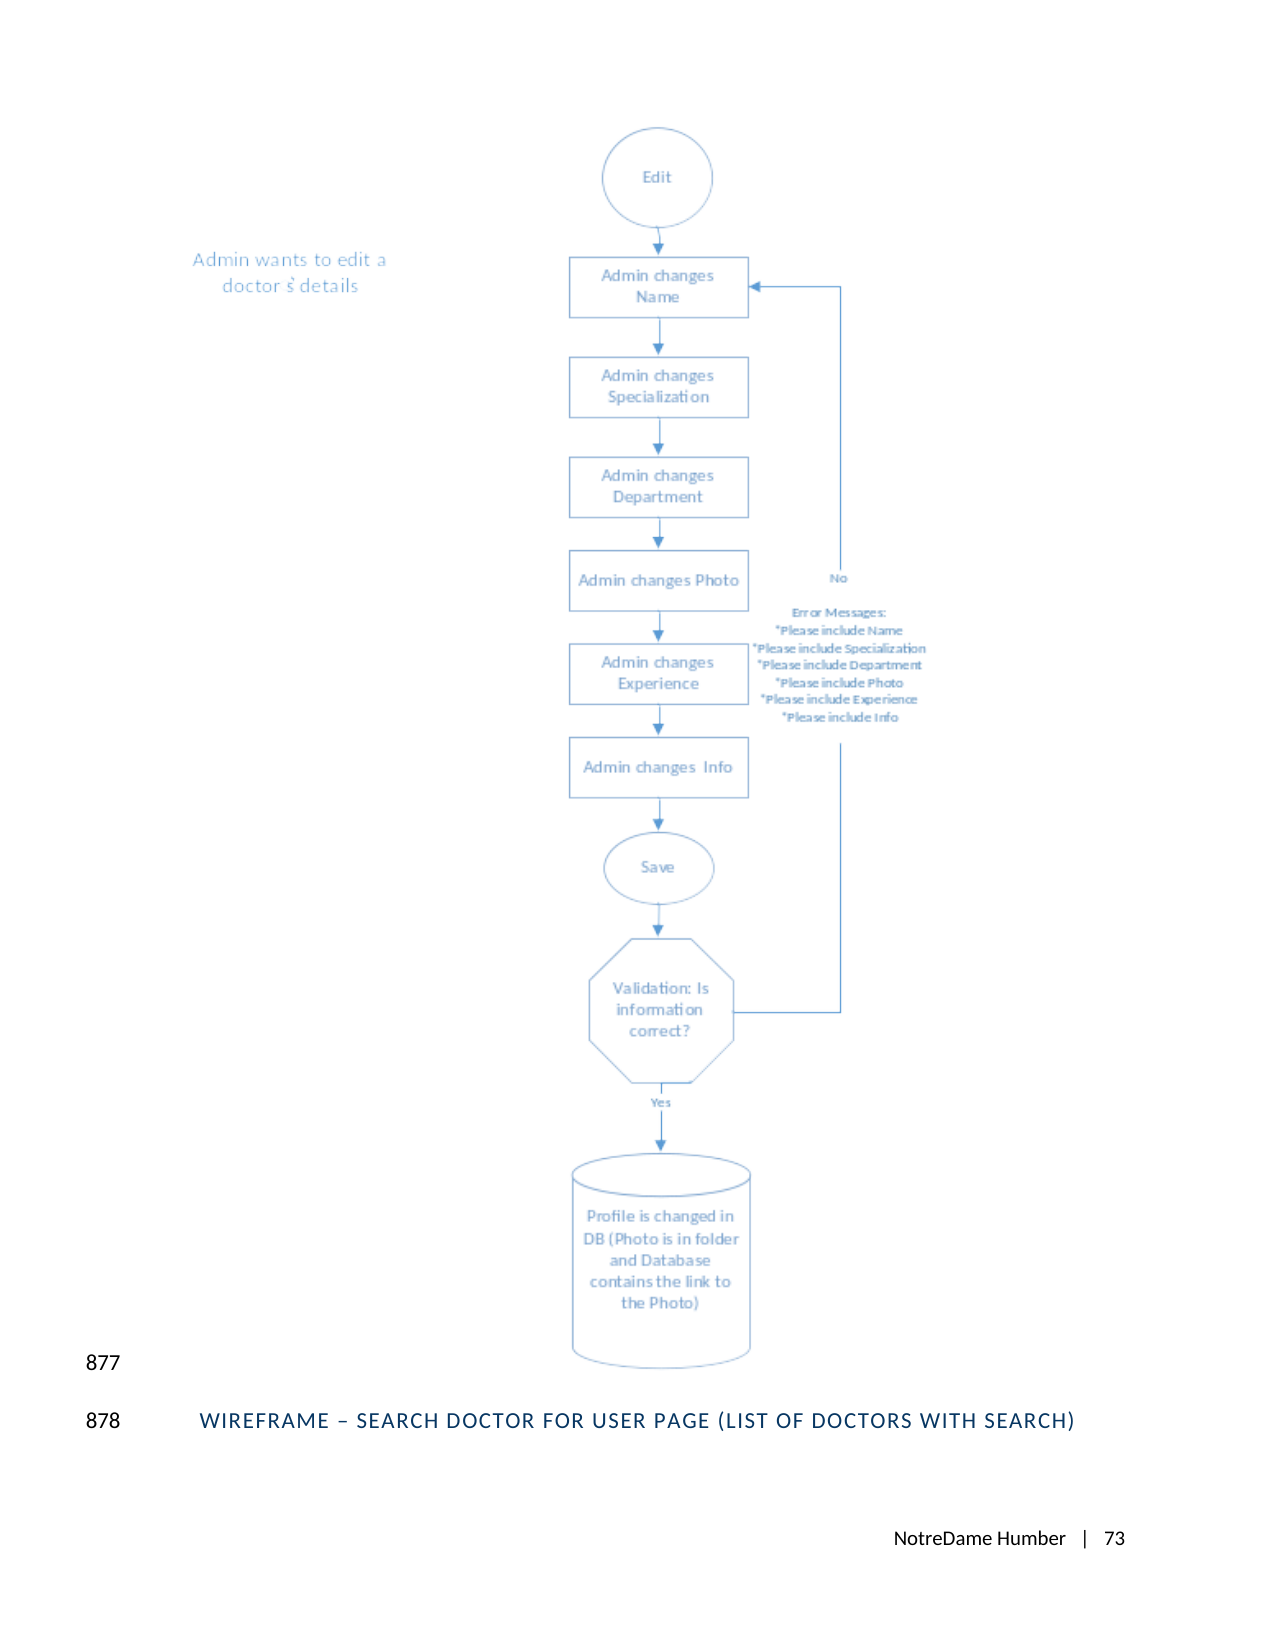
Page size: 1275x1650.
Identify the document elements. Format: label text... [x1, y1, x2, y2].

subtitle Wireframe – search doctor for User Page (List of doctors with search) [150, 1406, 1125, 1434]
